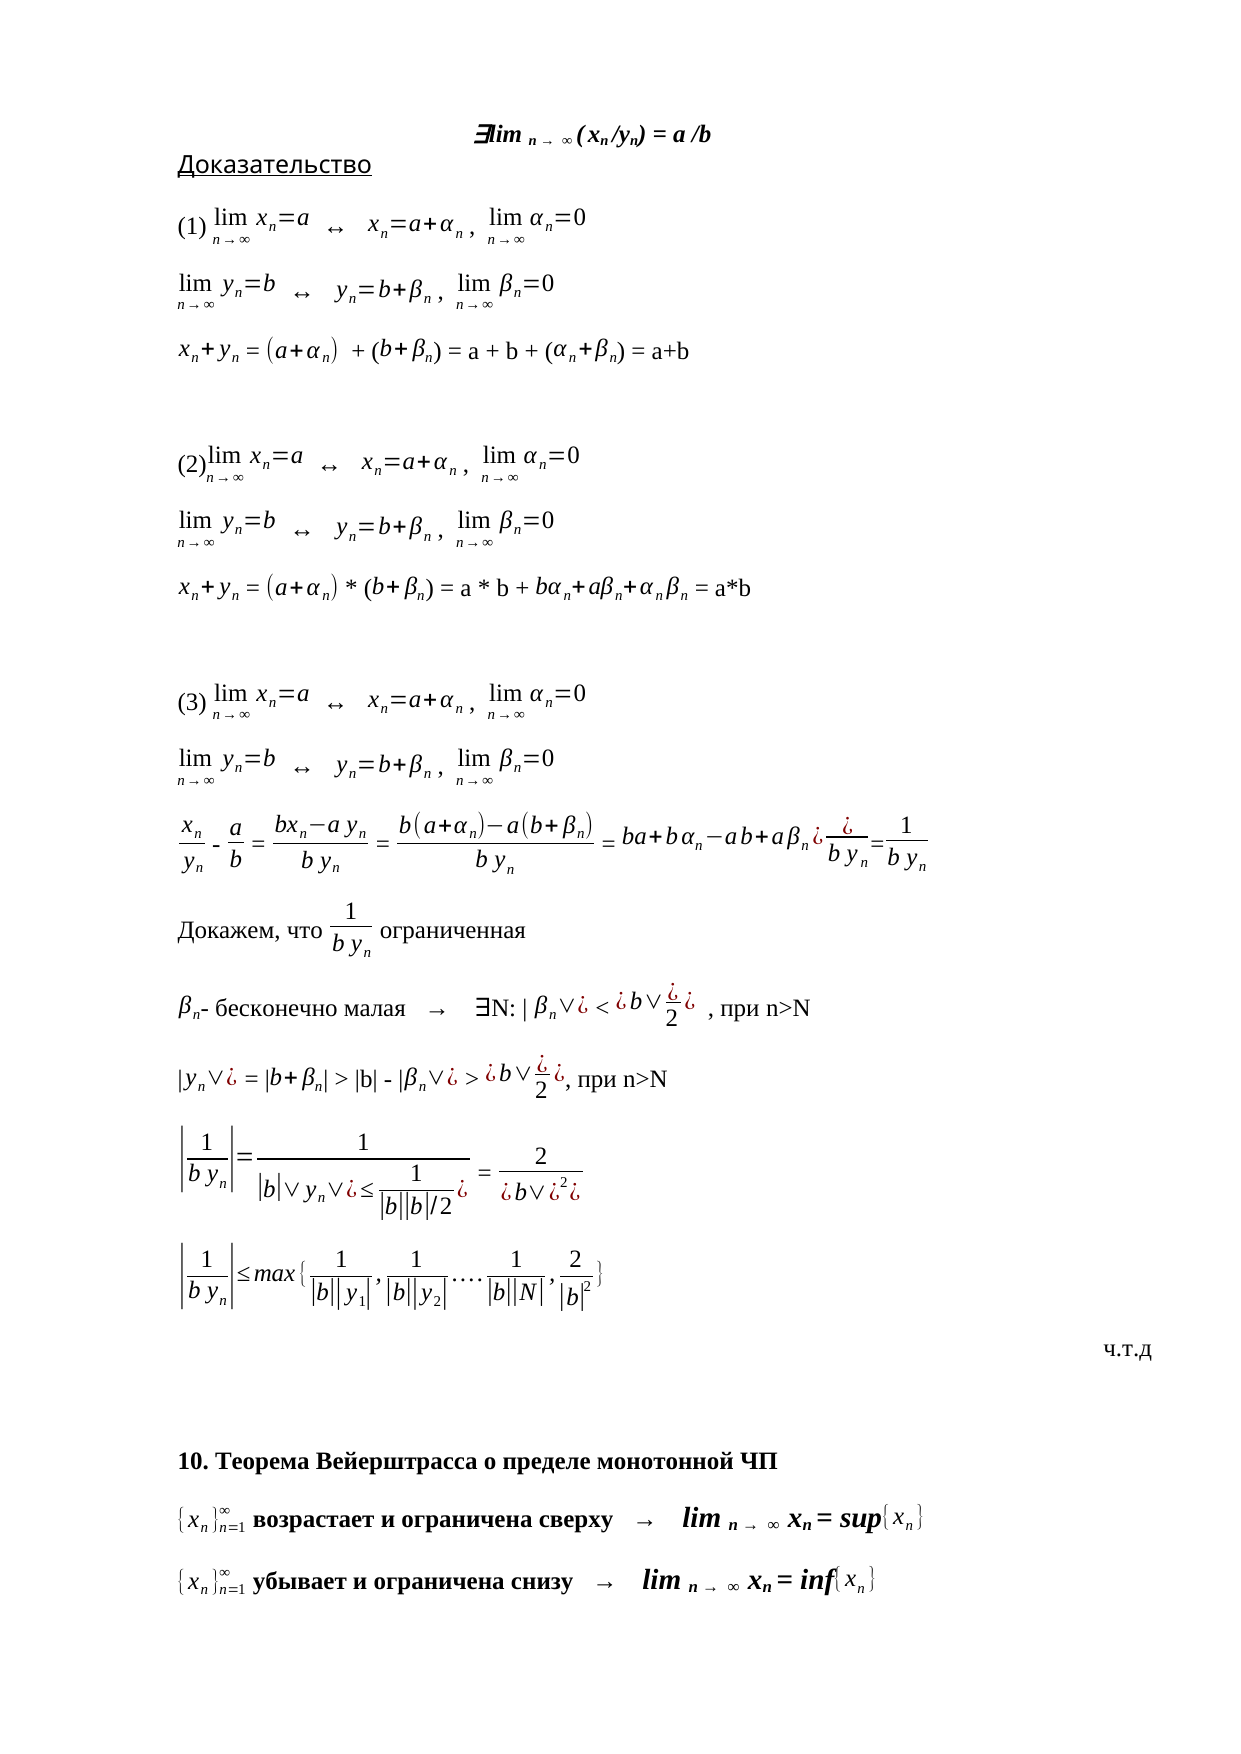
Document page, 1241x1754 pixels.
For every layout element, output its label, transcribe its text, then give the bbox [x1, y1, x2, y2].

list Теорема Вейерштрасса о пределе монотонной ЧП [177, 1446, 1152, 1475]
text (2) ↔ , [177, 441, 1152, 486]
text ↔ , [177, 269, 1152, 313]
text | = || > |b| - | > , при n>N [177, 1053, 1152, 1104]
text - = = = = [177, 810, 1152, 877]
text Доказательство [177, 148, 1152, 178]
text ↔ , [177, 744, 1152, 789]
text = + () = a + b + () = a+b [177, 334, 1152, 367]
text убывает и ограничена снизу → lim n → ∞ xn = inf [177, 1562, 1152, 1599]
text (1) ↔ , [177, 204, 1152, 248]
text возрастает и ограничена сверху → lim n → ∞ xn = sup [177, 1500, 1152, 1537]
text (3) ↔ , [177, 679, 1152, 723]
text = [177, 1125, 1152, 1222]
text ∃lim n → ∞ ( xn /yn) = a /b [398, 118, 1152, 148]
text - бесконечно малая → ∃N: | < , при n>N [177, 981, 1152, 1033]
text = * () = a * b + = a*b [177, 572, 1152, 604]
text ч.т.д [177, 1333, 1152, 1362]
text ↔ , [177, 506, 1152, 551]
text Докажем, что ограниченная [177, 898, 1152, 961]
